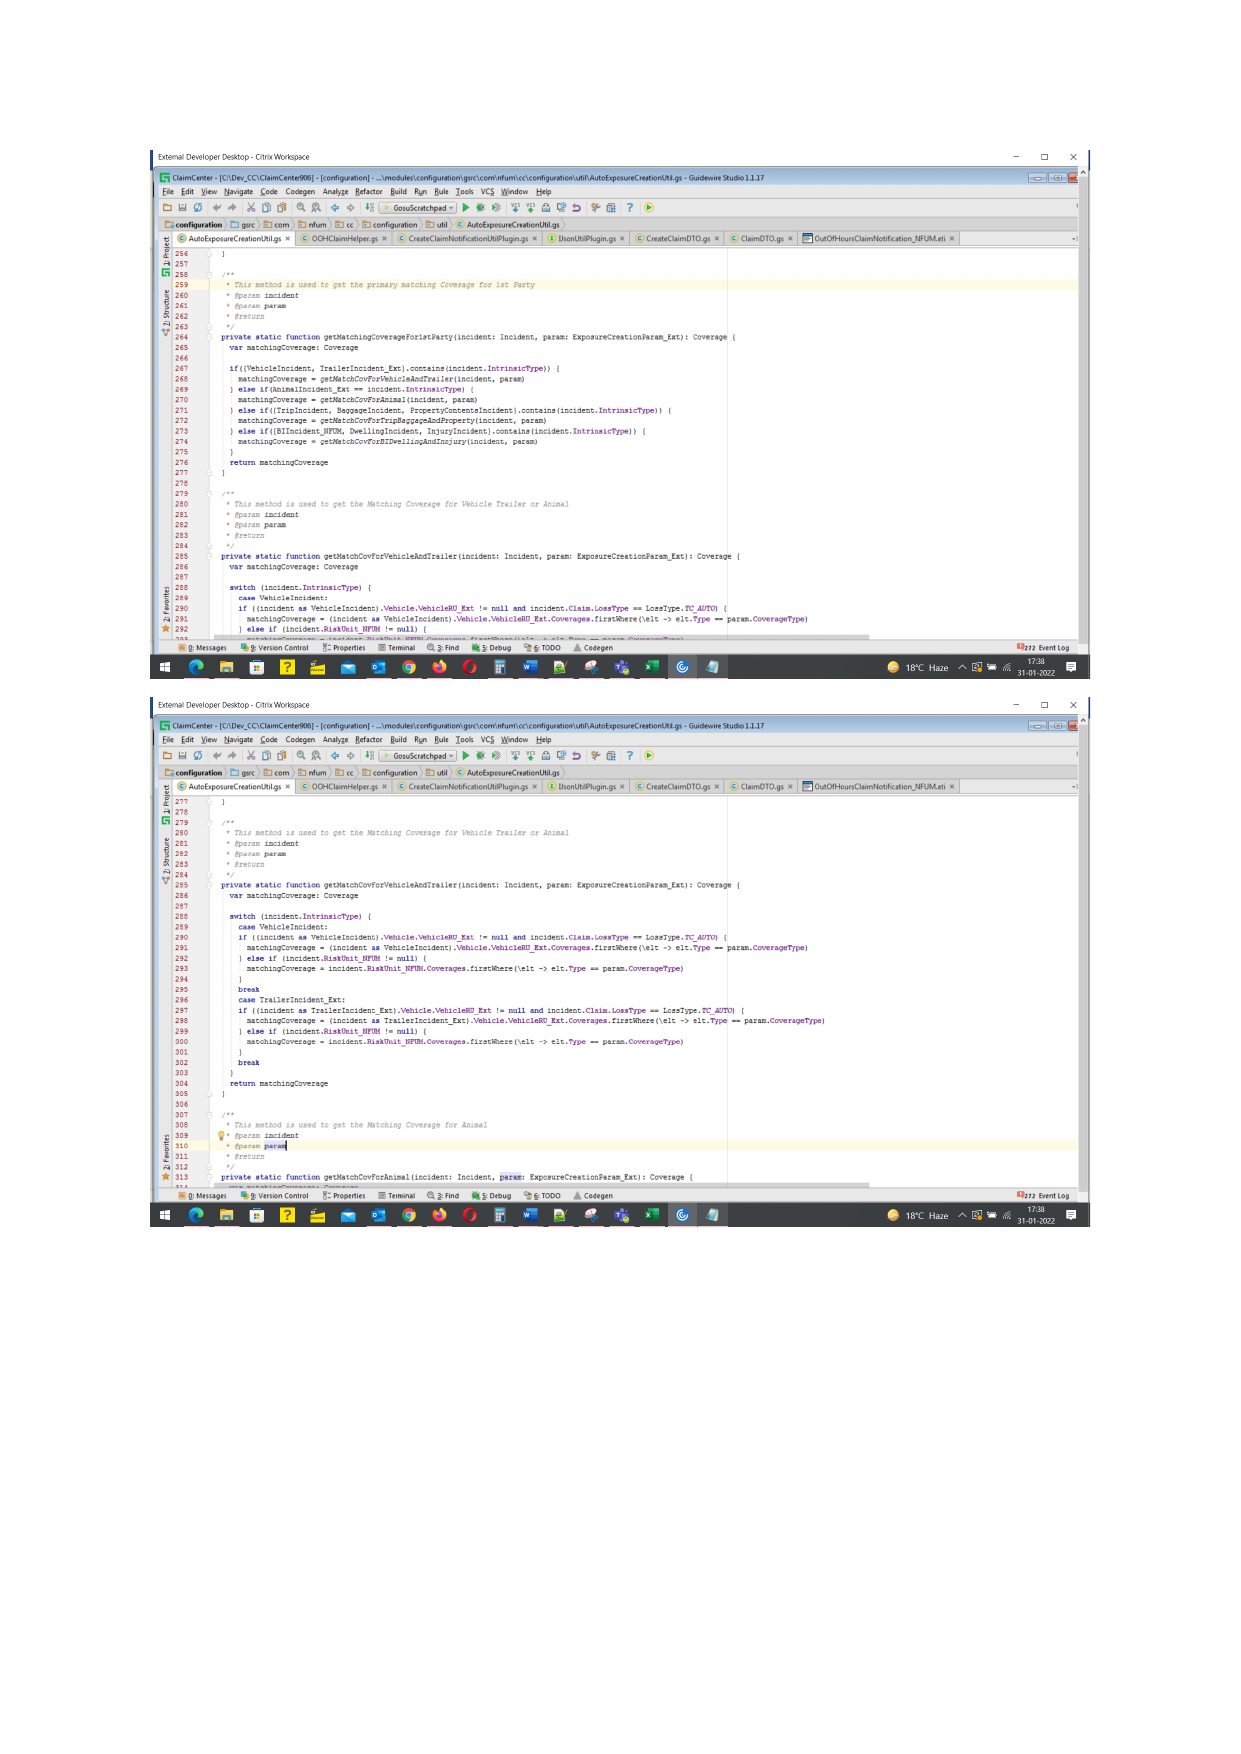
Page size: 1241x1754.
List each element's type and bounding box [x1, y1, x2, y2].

picture [150, 697, 1091, 1227]
picture [150, 150, 1091, 679]
